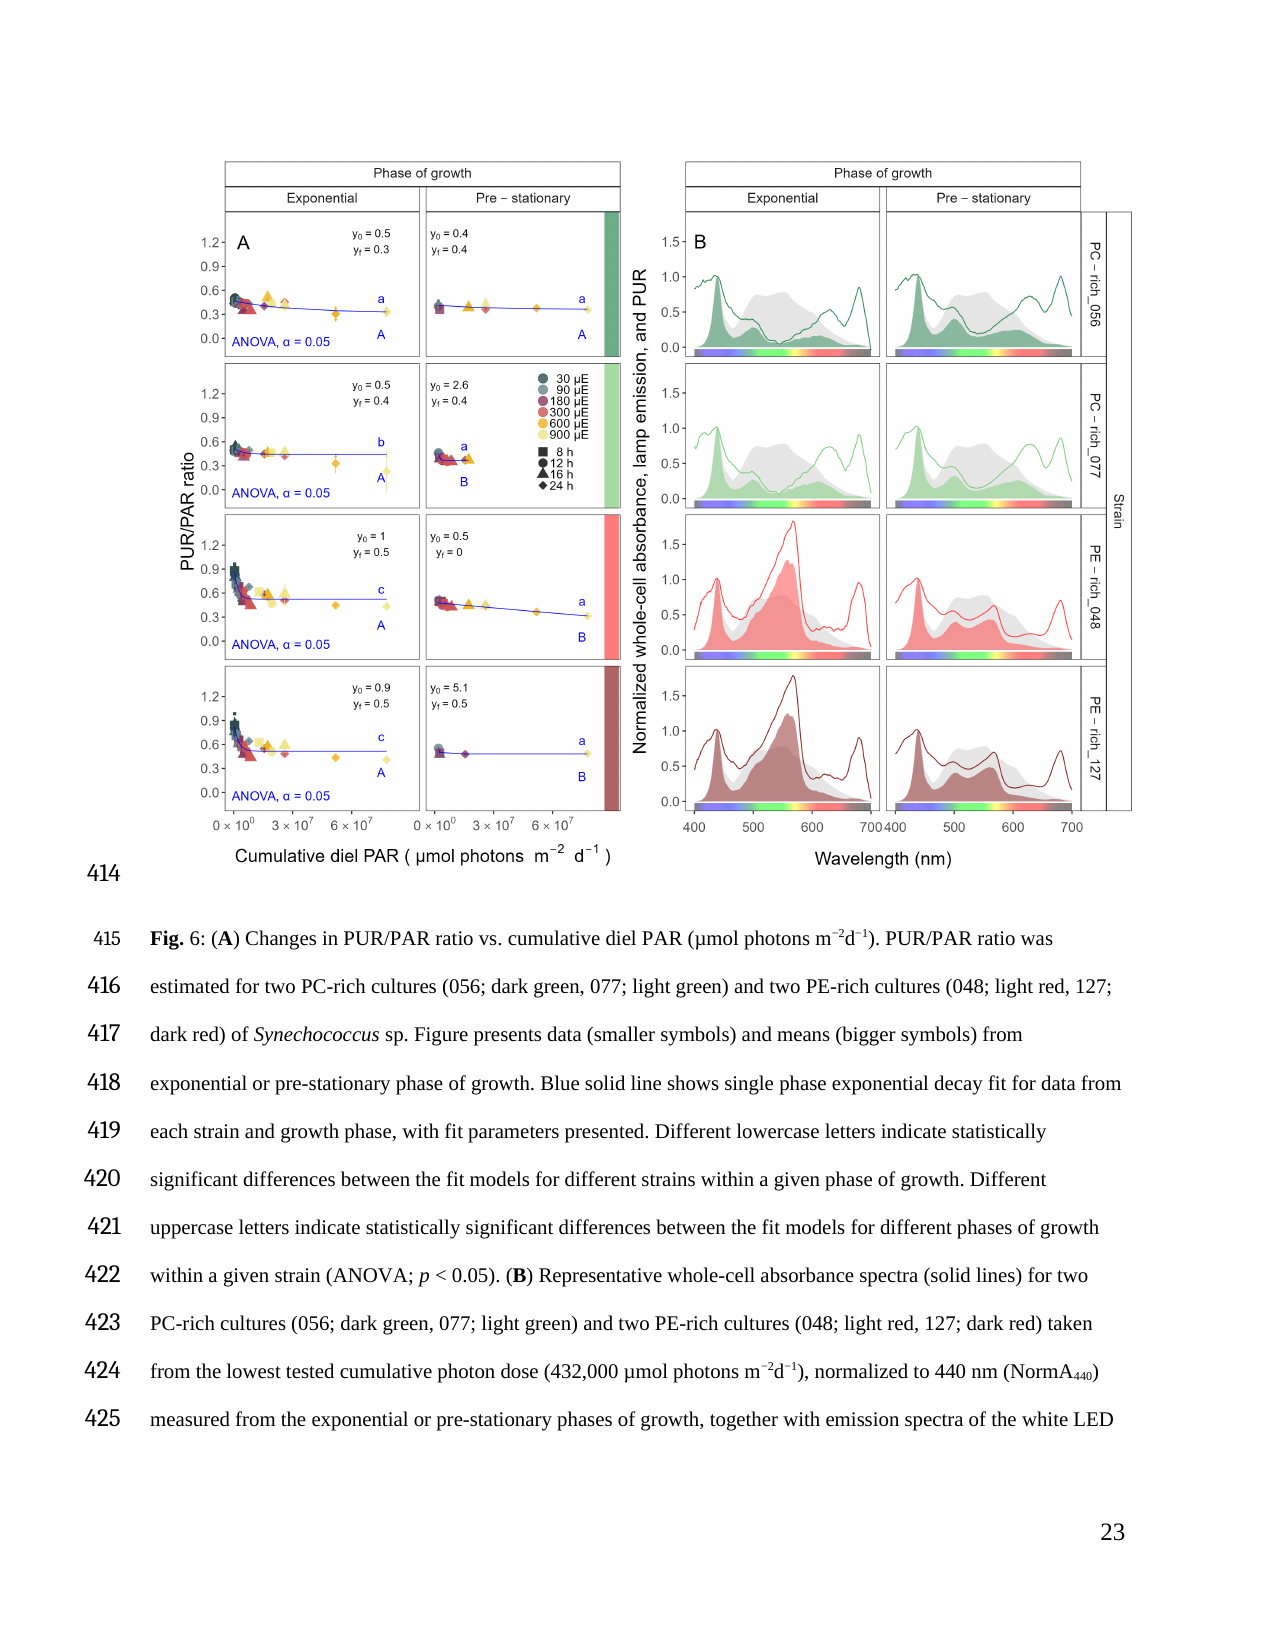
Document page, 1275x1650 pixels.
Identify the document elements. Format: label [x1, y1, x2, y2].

picture [168, 150, 1144, 882]
text [150, 926, 1125, 1431]
